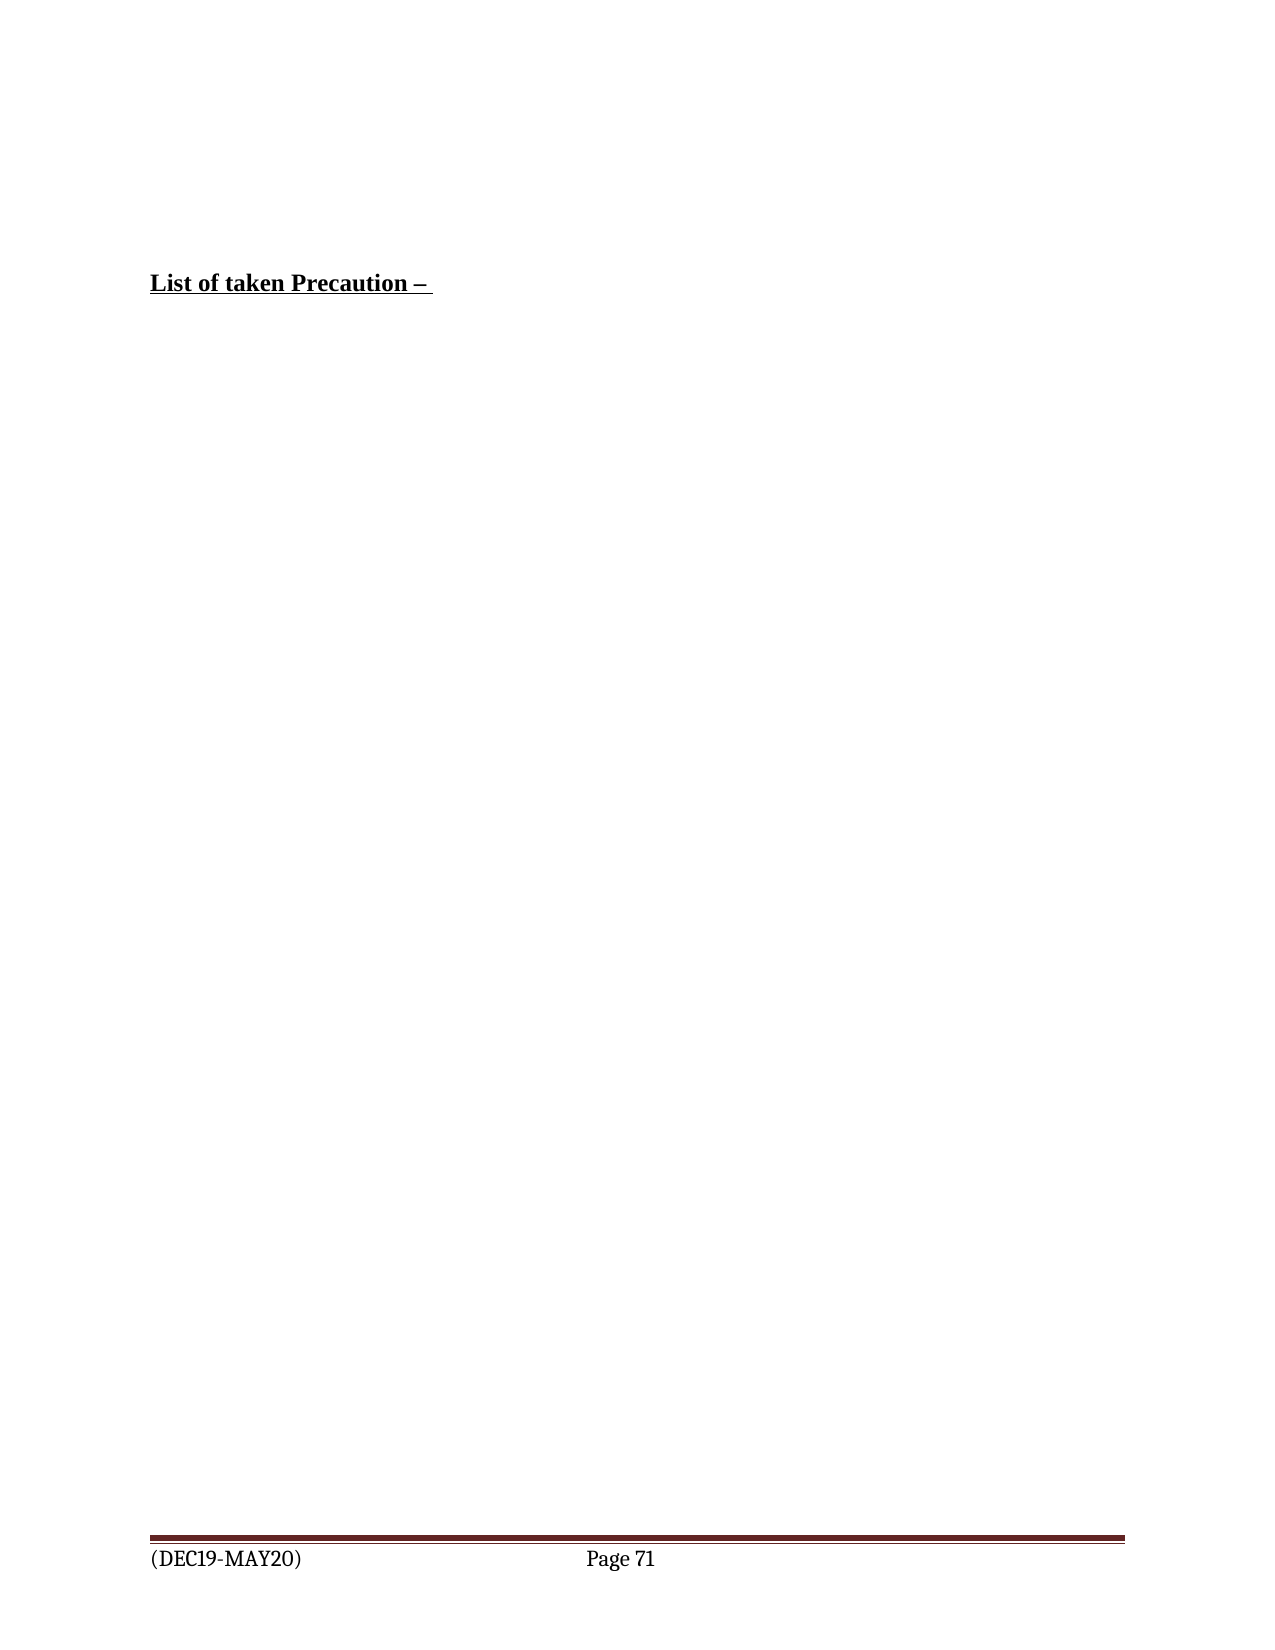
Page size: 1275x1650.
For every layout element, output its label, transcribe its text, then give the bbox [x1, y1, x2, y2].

text List of taken Precaution – [150, 268, 1125, 296]
